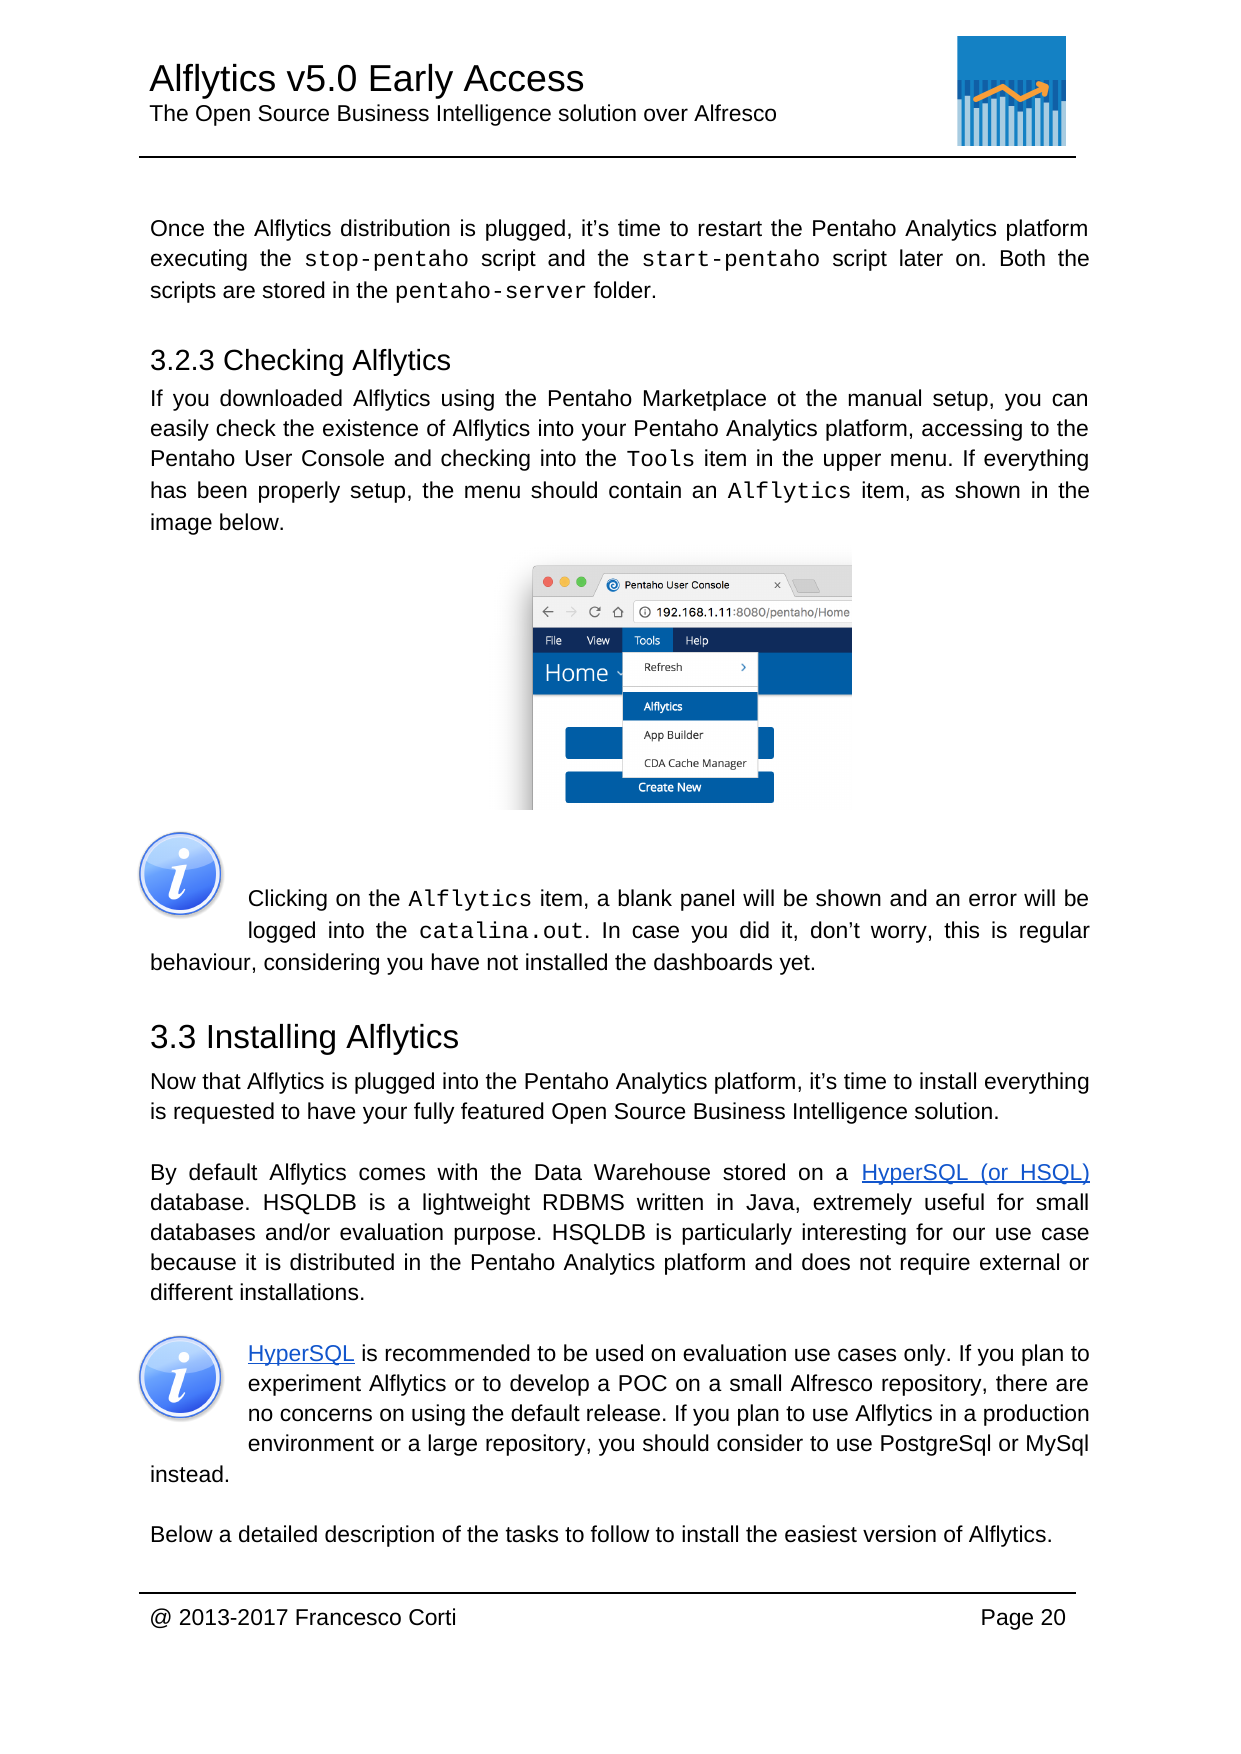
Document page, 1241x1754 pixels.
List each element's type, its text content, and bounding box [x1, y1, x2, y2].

subtitle 3.2.3 Checking Alflytics [150, 343, 1090, 376]
text Below a detailed description of the tasks to follow to install the easiest version of Alflytics. [150, 1521, 1090, 1547]
text Once the Alflytics distribution is plugged, it’s time to restart the Pentaho Analytics platform executing the stop-pentaho script and the start-pentaho script later on. Both the scripts are stored in the pentaho-server folder. [150, 214, 1090, 305]
picture [131, 1328, 229, 1426]
text Clicking on the Alflytics item, a blank panel will be shown and an error will be logged into the catalina.out. In case you did it, don’t worry, this is regular behaviour, considering you have not installed the dashboards yet. [150, 885, 1090, 976]
text Now that Alflytics is plugged into the Pentaho Analytics platform, it’s time to install everything is requested to have your fully featured Open Source Business Intelligence solution. [150, 1068, 1090, 1124]
text By default Alflytics comes with the Data Warehouse stored on a HyperSQL (or HSQL) database. HSQLDB is a lightweight RDBMS written in Java, extremely useful for small databases and/or evaluation purpose. HSQLDB is particularly interesting for our use case because it is distributed in the Pentaho Analytics platform and does not require external or different installations. [150, 1158, 1090, 1306]
picture [486, 539, 852, 810]
text HyperSQL is recommended to be used on evaluation use cases only. If you plan to experiment Alflytics or to develop a POC on a small Alfresco repository, there are no concerns on using the default release. If you plan to use Alflytics in a production environment or a large repository, you should consider to use PostgreSql or MySql instead. [150, 1340, 1090, 1487]
picture [957, 36, 1066, 146]
subtitle 3.3 Installing Alflytics [150, 1017, 1090, 1055]
text If you downloaded Alflytics using the Pentaho Marketplace ot the manual setup, you can easily check the existence of Alflytics into your Pentaho Analytics platform, accessing to the Pentaho User Console and checking into the Tools item in the upper menu. If everything has been properly setup, the menu should contain an Alflytics item, as shown in the image below. [150, 384, 1090, 536]
picture [131, 824, 229, 923]
